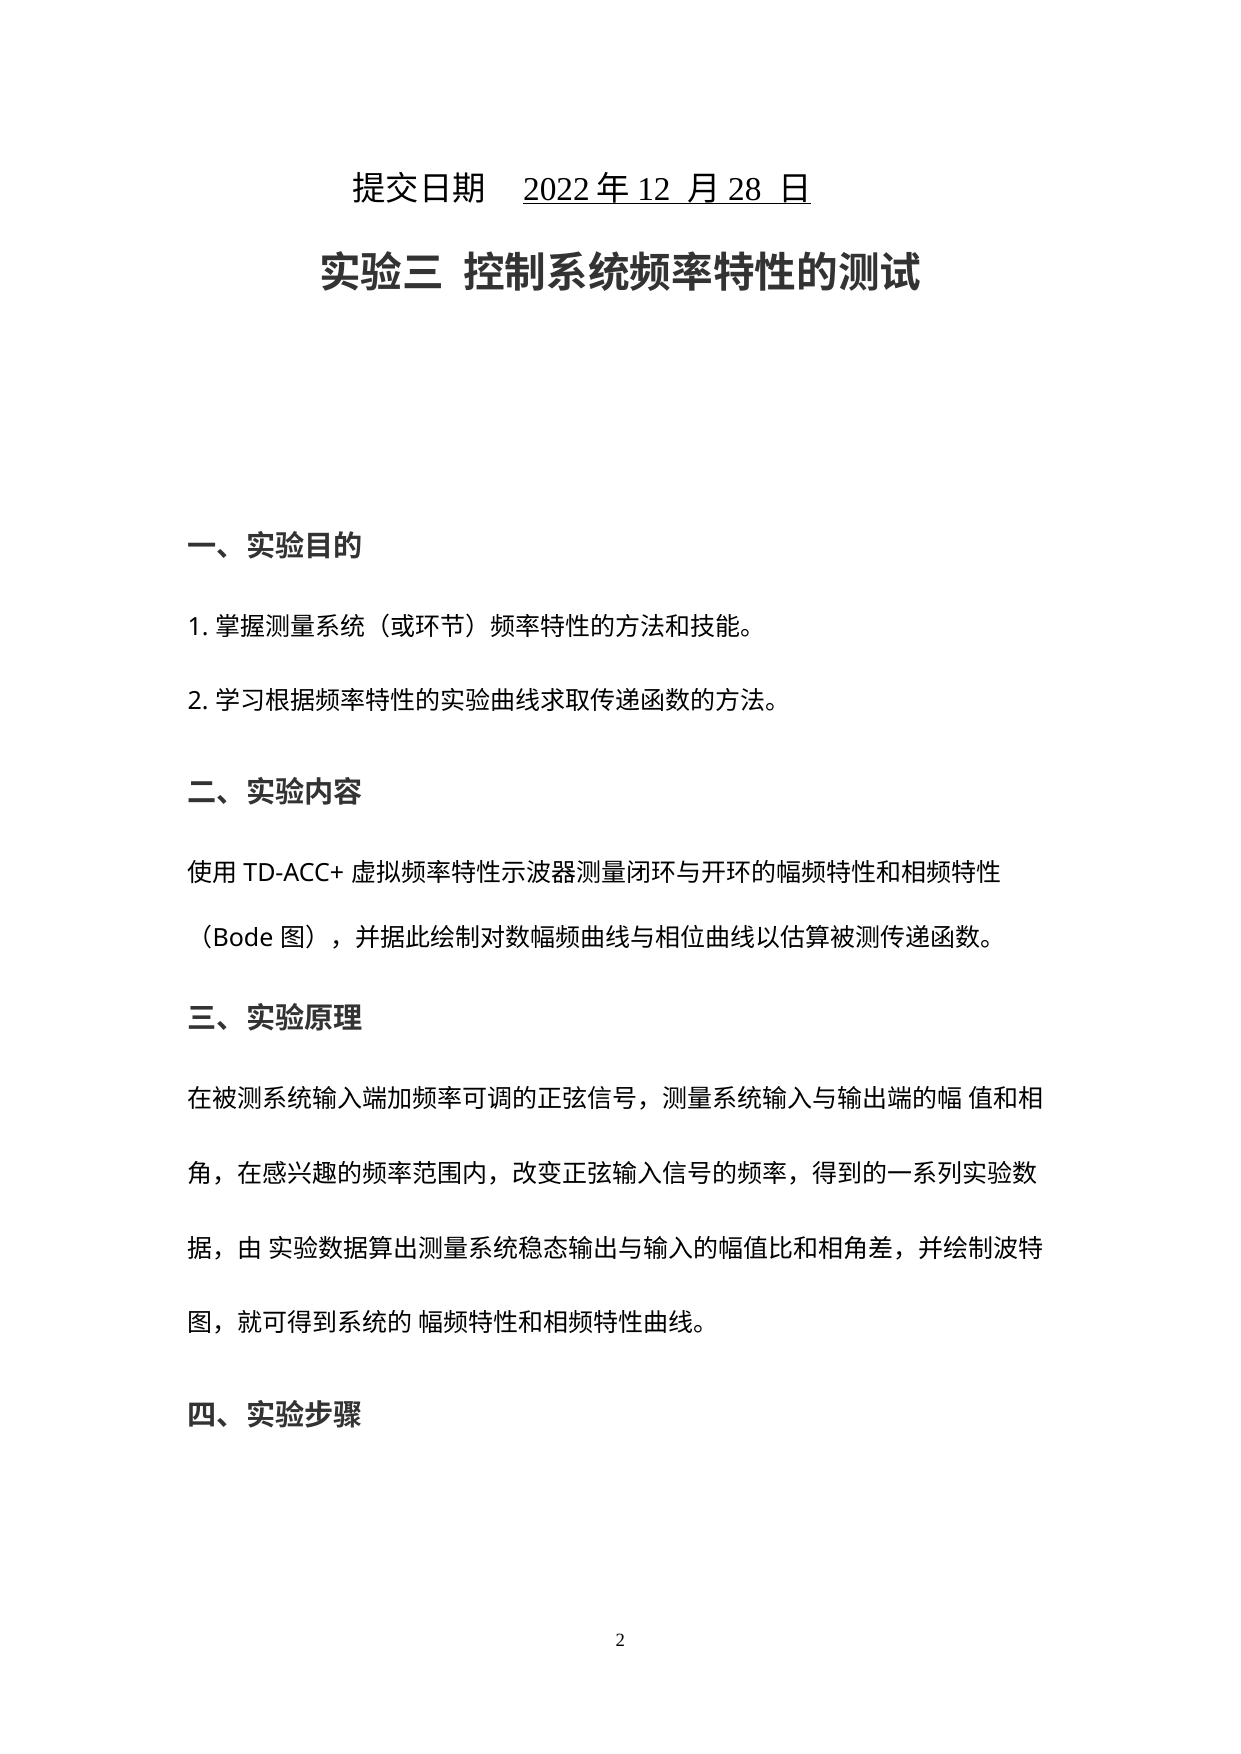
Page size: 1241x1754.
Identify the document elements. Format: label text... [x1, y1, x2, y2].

list 实验内容 [187, 757, 1053, 822]
text 1. 掌握测量系统（或环节）频率特性的方法和技能。 2. 学习根据频率特性的实验曲线求取传递函数的方法。 [187, 592, 1053, 731]
list 实验目的 [187, 511, 1053, 576]
text 使用 TD-ACC+ 虚拟频率特性示波器测量闭环与开环的幅频特性和相频特性（Bode 图），并据此绘制对数幅频曲线与相位曲线以估算被测传递函数。 [187, 838, 1053, 968]
text 在被测系统输入端加频率可调的正弦信号，测量系统输入与输出端的幅 值和相角，在感兴趣的频率范围内，改变正弦输入信号的频率，得到的一系列实验数据，由 实验数据算出测量系统稳态输出与输入的幅值比和相角差，并绘制波特图，就可得到系统的 幅频特性和相频特性曲线。 [187, 1064, 1053, 1353]
text 实验三 控制系统频率特性的测试 [187, 237, 1053, 302]
list 实验原理 [187, 984, 1053, 1049]
list 实验步骤 [187, 1380, 1053, 1445]
text 提交日期 2022年 12 月 28 日 [187, 162, 1053, 210]
